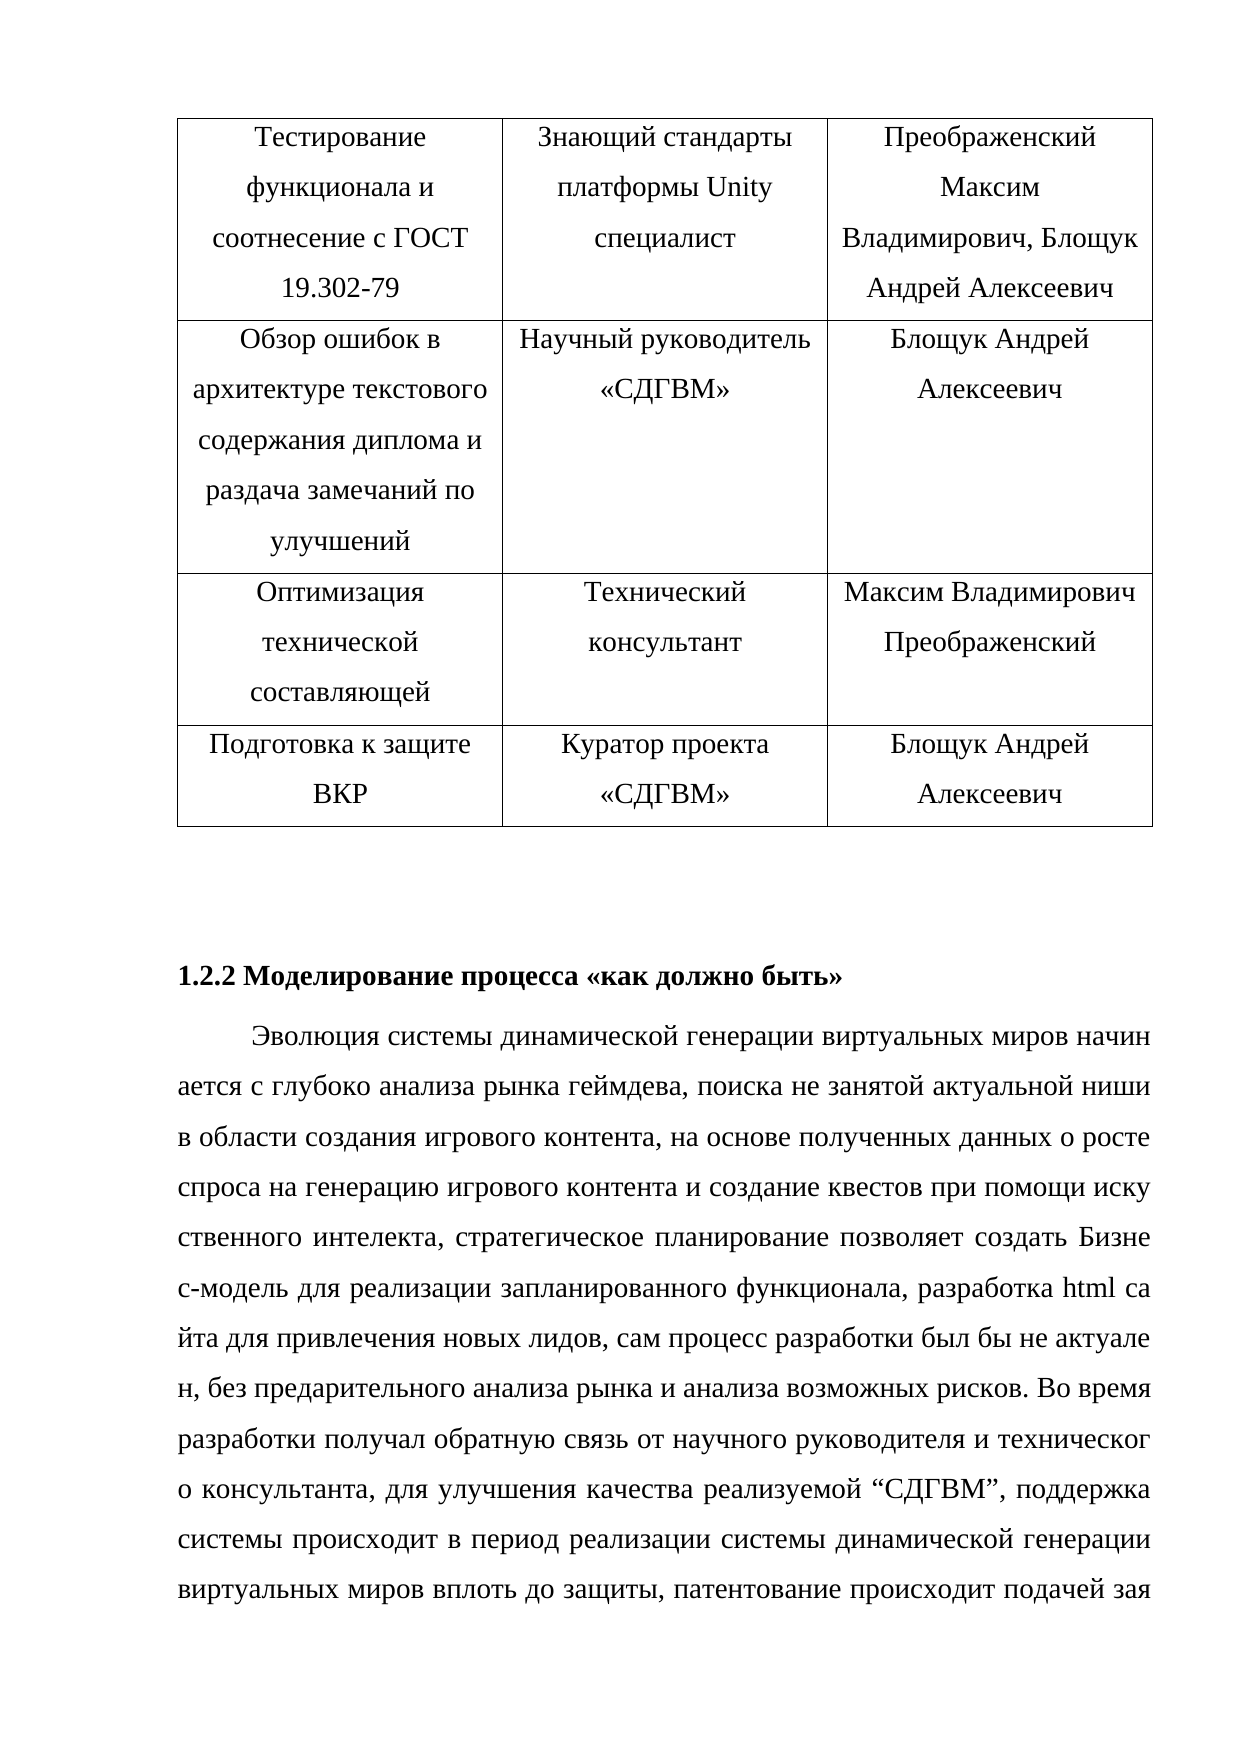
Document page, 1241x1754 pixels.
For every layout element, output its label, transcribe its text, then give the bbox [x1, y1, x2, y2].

table_cell Блощук Андрей Алексеевич [828, 726, 1152, 826]
subtitle 1.2.2 Моделирование процесса «как должно быть» [177, 958, 1152, 992]
table_cell Преображенский Максим Владимирович, Блощук Андрей Алексеевич [828, 119, 1152, 320]
table_cell Тестирование функционала и соотнесение с ГОСТ 19.302-79 [178, 119, 502, 320]
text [177, 1018, 1152, 1605]
table_cell Подготовка к защите ВКР [178, 726, 502, 826]
table_cell Знающий стандарты платформы Unity специалист [503, 119, 827, 320]
table_cell Максим Владимирович Преображенский [828, 574, 1152, 725]
table_cell Куратор проекта «СДГВМ» [503, 726, 827, 826]
table_cell Обзор ошибок в архитектуре текстового содержания диплома и раздача замечаний по улучшений [178, 321, 502, 573]
table_cell Научный руководитель «СДГВМ» [503, 321, 827, 573]
table_cell Технический консультант [503, 574, 827, 725]
table_cell Блощук Андрей Алексеевич [828, 321, 1152, 573]
table_cell Оптимизация технической составляющей [178, 574, 502, 725]
